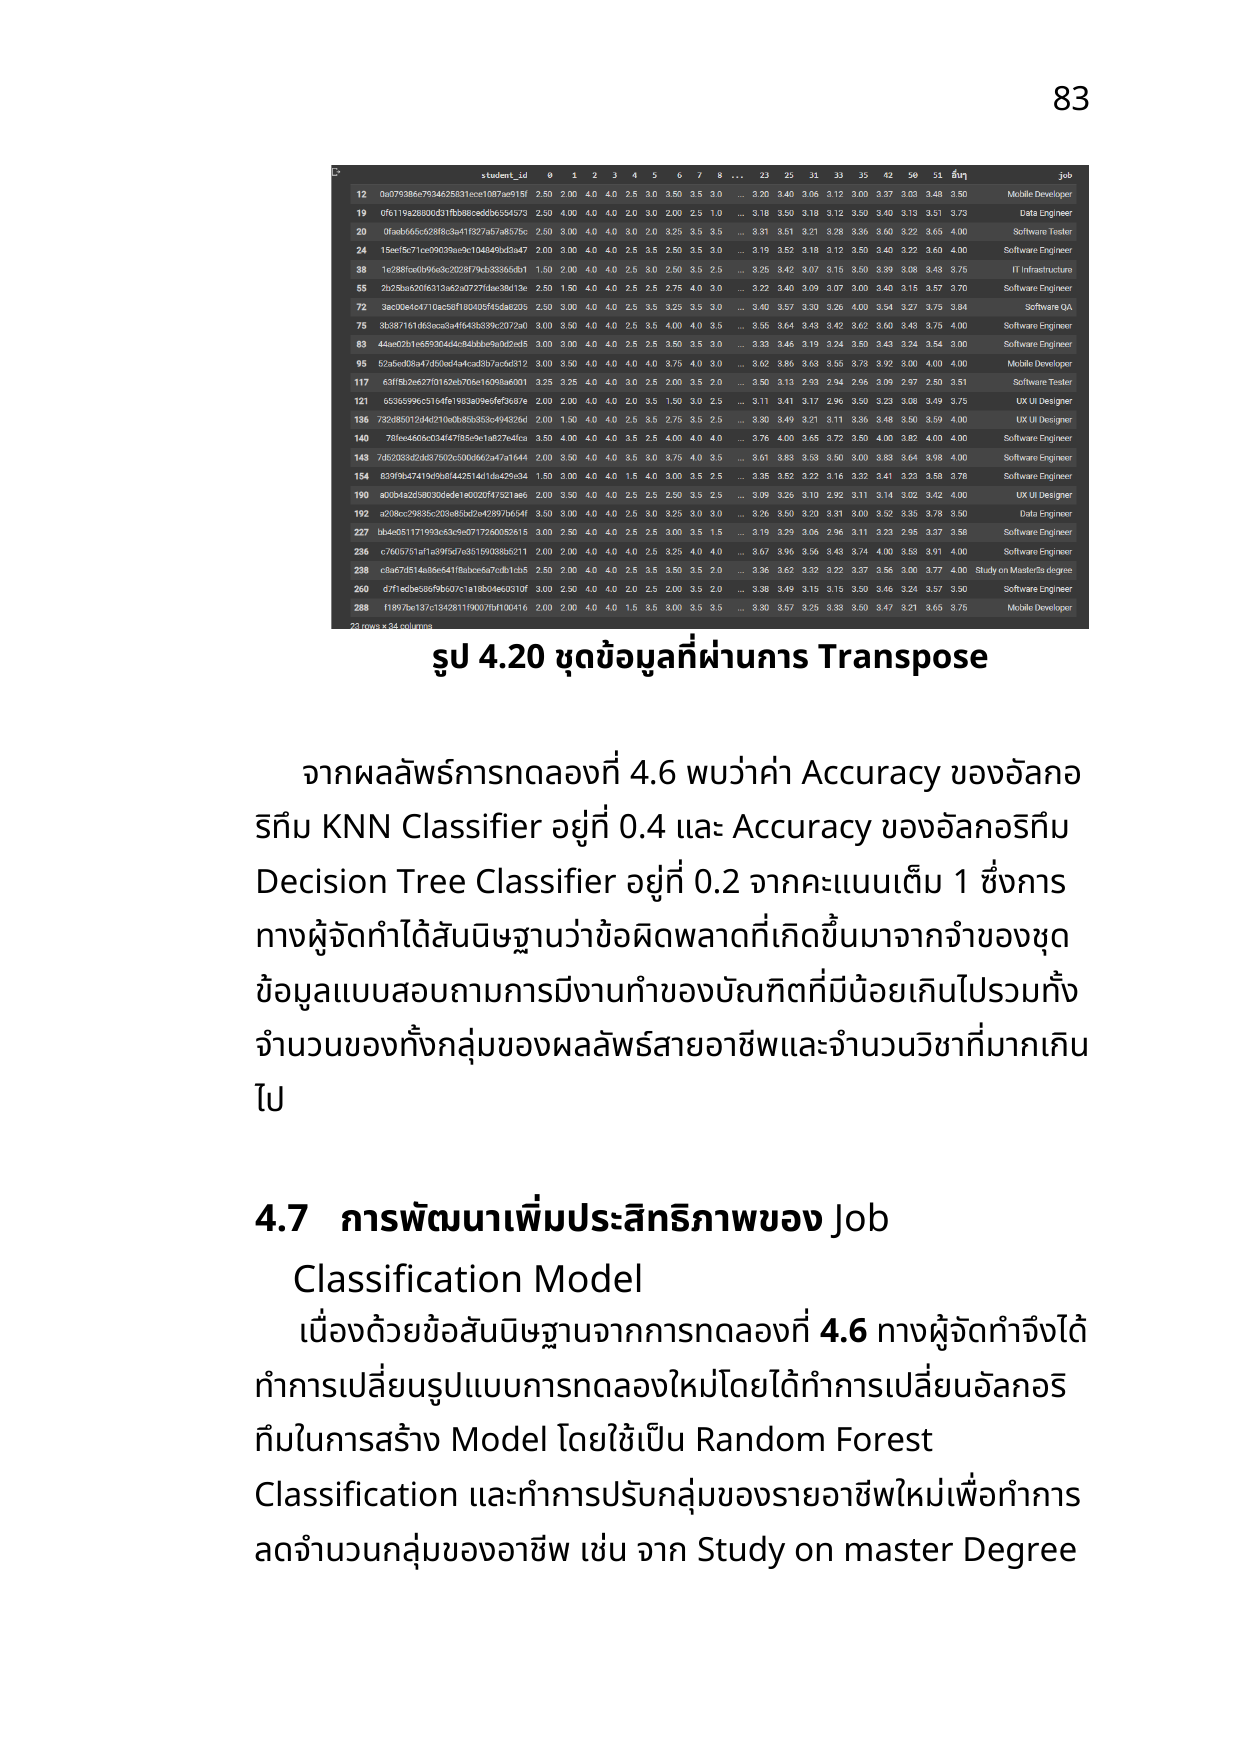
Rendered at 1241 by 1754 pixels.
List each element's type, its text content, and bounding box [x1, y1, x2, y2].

picture [331, 165, 1089, 629]
text จากผลลัพธ์การทดลองที่ 4.6 พบว่าค่า Accuracy ของอัลกอริทึม KNN Classifier อยู่ที่ 0.4 และ Accuracy ของอัลกอริทึม Decision Tree Classifier อยู่ที่ 0.2 จากคะแนนเต็ม 1 ซึ่งการทางผู้จัดทำได้สันนิษฐานว่าข้อผิดพลาดที่เกิดขึ้นมาจากจำของชุดข้อมูลแบบสอบถามการมีงานทำของบัณฑิตที่มีน้อยเกินไปรวมทั้งจำนวนของทั้งกลุ่มของผลลัพธ์สายอาชีพและจำนวนวิชาที่มากเกินไป [255, 749, 1090, 1126]
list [254, 1307, 1090, 1576]
list การพัฒนาเพิ่มประสิทธิภาพของ Job Classification Model [255, 1191, 1090, 1303]
